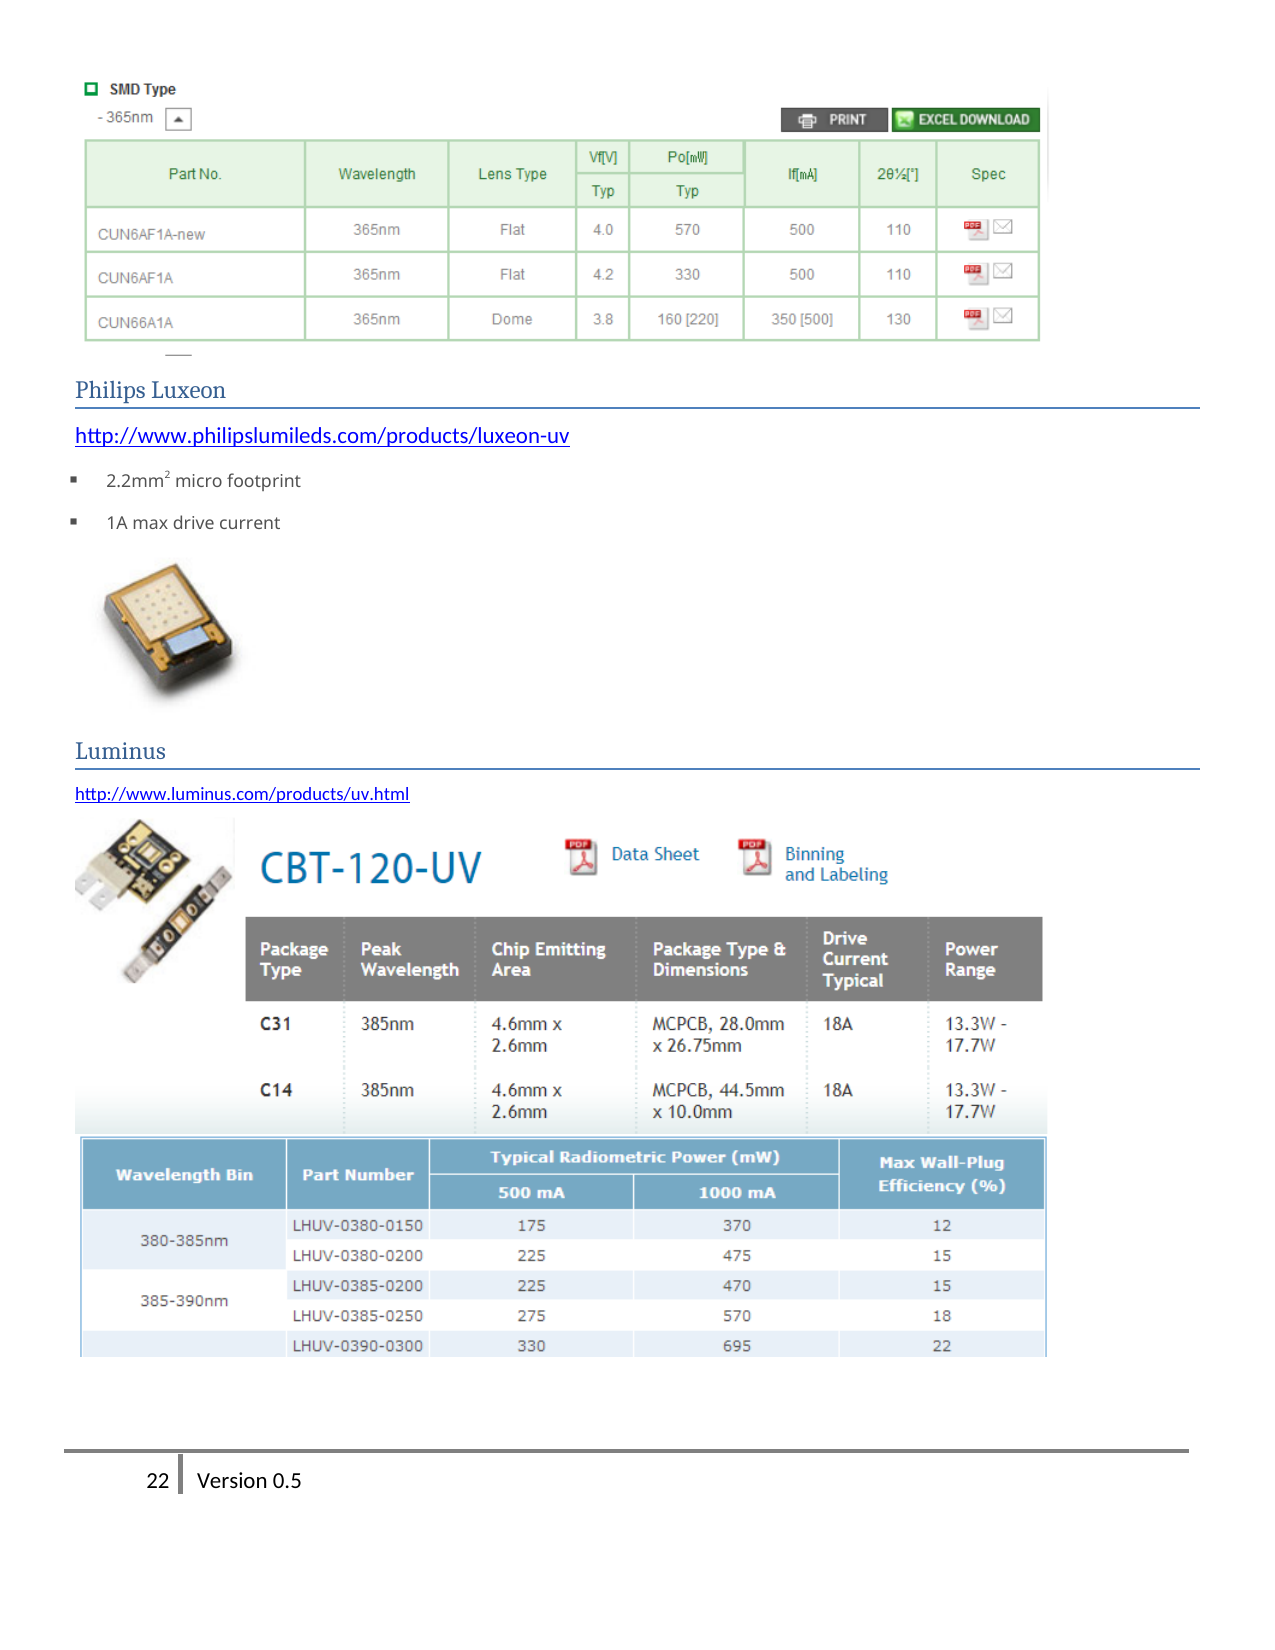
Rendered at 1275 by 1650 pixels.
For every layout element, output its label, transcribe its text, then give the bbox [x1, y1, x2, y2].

picture [75, 75, 1050, 356]
picture [75, 547, 266, 716]
list 1A max drive current [69, 505, 1200, 535]
subtitle Philips Luxeon [75, 376, 1200, 407]
picture [75, 817, 1050, 1357]
subtitle Luminus [75, 737, 1200, 768]
text http://www.philipslumileds.com/products/luxeon-uv [75, 422, 1200, 450]
text http://www.luminus.com/products/uv.html [75, 782, 1200, 805]
list 2.2mm2 micro footprint [69, 462, 1200, 492]
